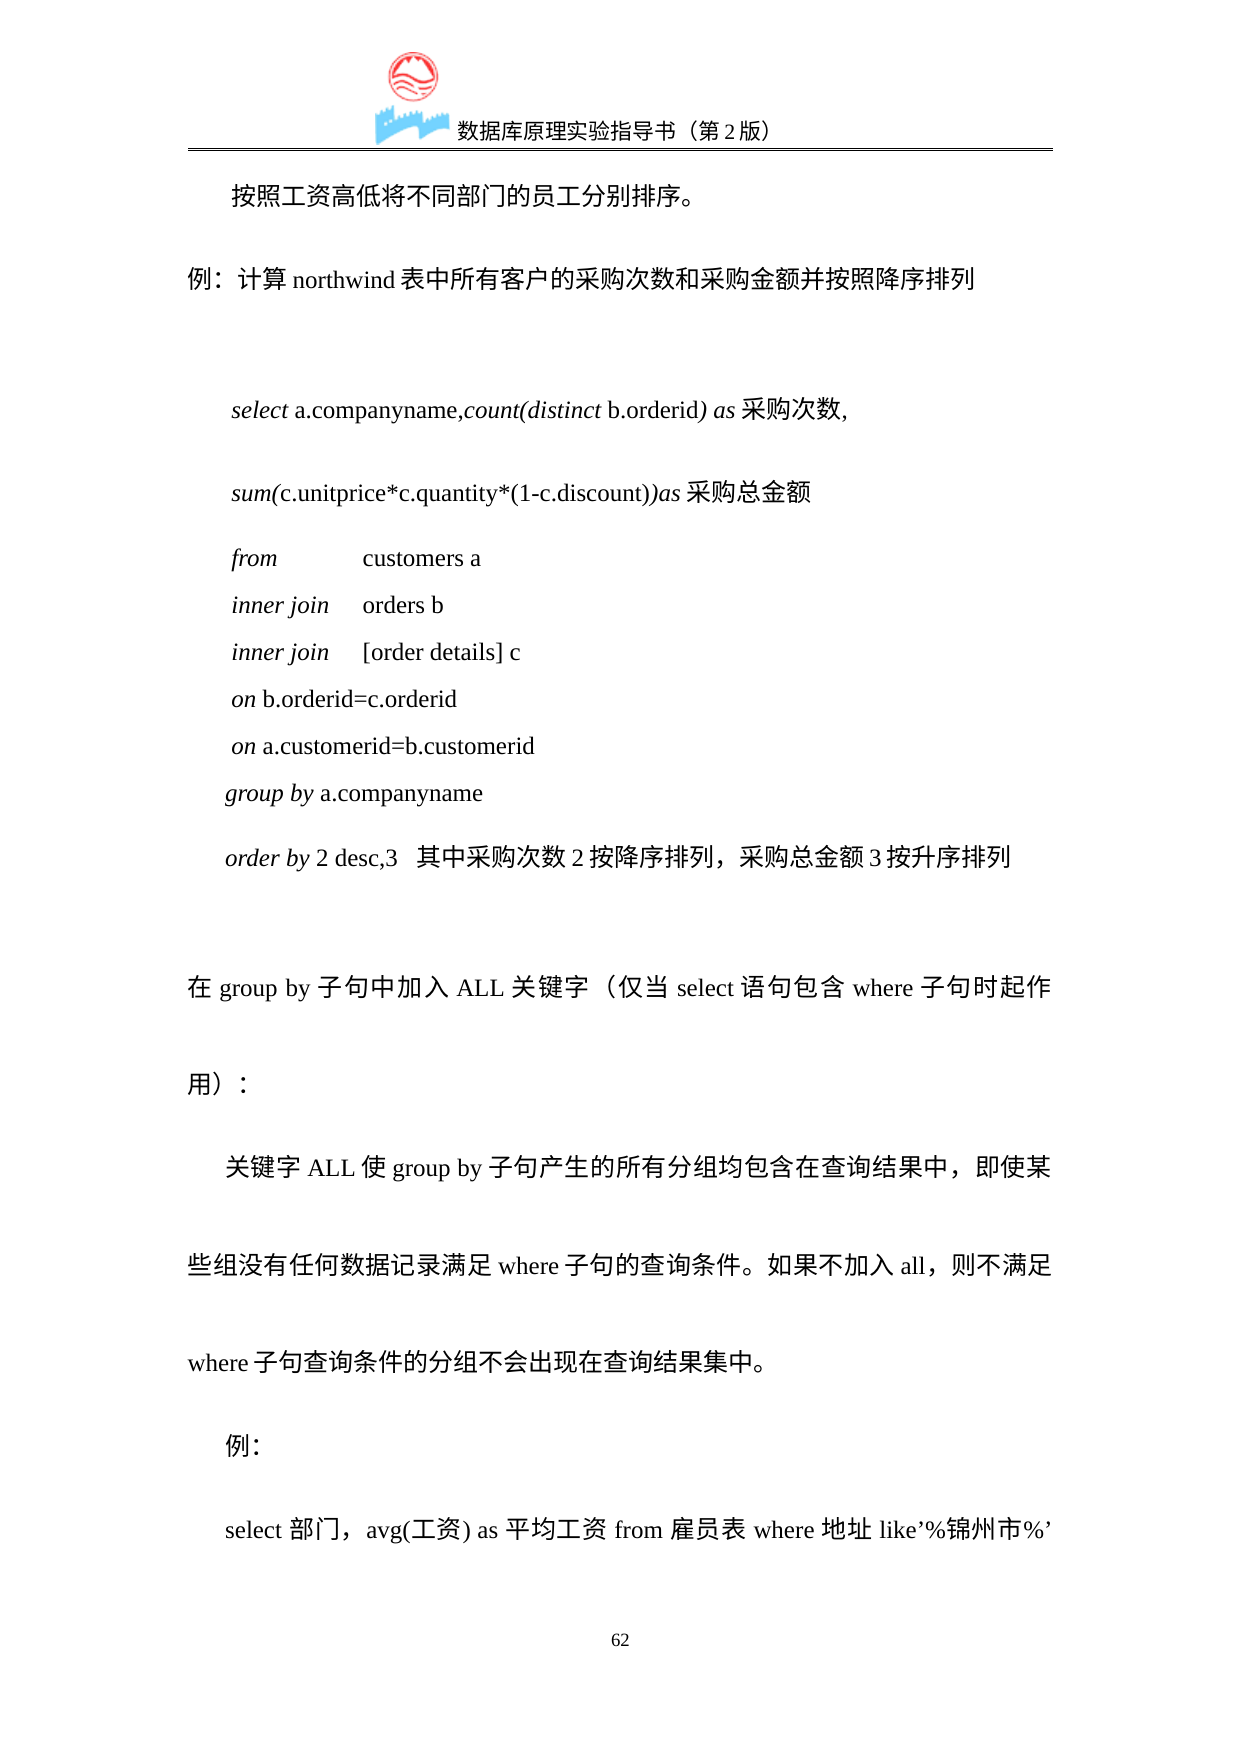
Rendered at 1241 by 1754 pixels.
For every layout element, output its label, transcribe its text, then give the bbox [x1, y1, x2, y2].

text on a.customerid=b.customerid [187, 729, 1053, 762]
text order by 2 desc,3 其中采购次数2按降序排列，采购总金额3按升序排列 [187, 823, 1053, 888]
text inner join [order details] c [187, 635, 1053, 668]
text select a.companyname,count(distinct b.orderid) as 采购次数, [187, 375, 1053, 440]
text on b.orderid=c.orderid [187, 682, 1053, 715]
text 例：计算northwind表中所有客户的采购次数和采购金额并按照降序排列 [187, 245, 1053, 310]
text group by a.companyname [187, 776, 1053, 808]
text from customers a [187, 542, 1053, 574]
text 例： [187, 1412, 1053, 1477]
text inner join orders b [187, 588, 1053, 621]
text 关键字ALL使group by子句产生的所有分组均包含在查询结果中，即使某些组没有任何数据记录满足where子句的查询条件。如果不加入all，则不满足where子句查询条件的分组不会出现在查询结果集中。 [187, 1133, 1053, 1393]
text sum(c.unitprice*c.quantity*(1-c.discount))as 采购总金额 [187, 458, 1053, 523]
text select 部门，avg(工资) as 平均工资 from 雇员表 where 地址 like’%锦州市%’ group by 部门 [187, 1495, 1053, 1560]
text 在group by子句中加入ALL关键字（仅当select语句包含where子句时起作用）： [187, 953, 1053, 1115]
picture [375, 52, 451, 145]
text 按照工资高低将不同部门的员工分别排序。 [187, 162, 1053, 227]
